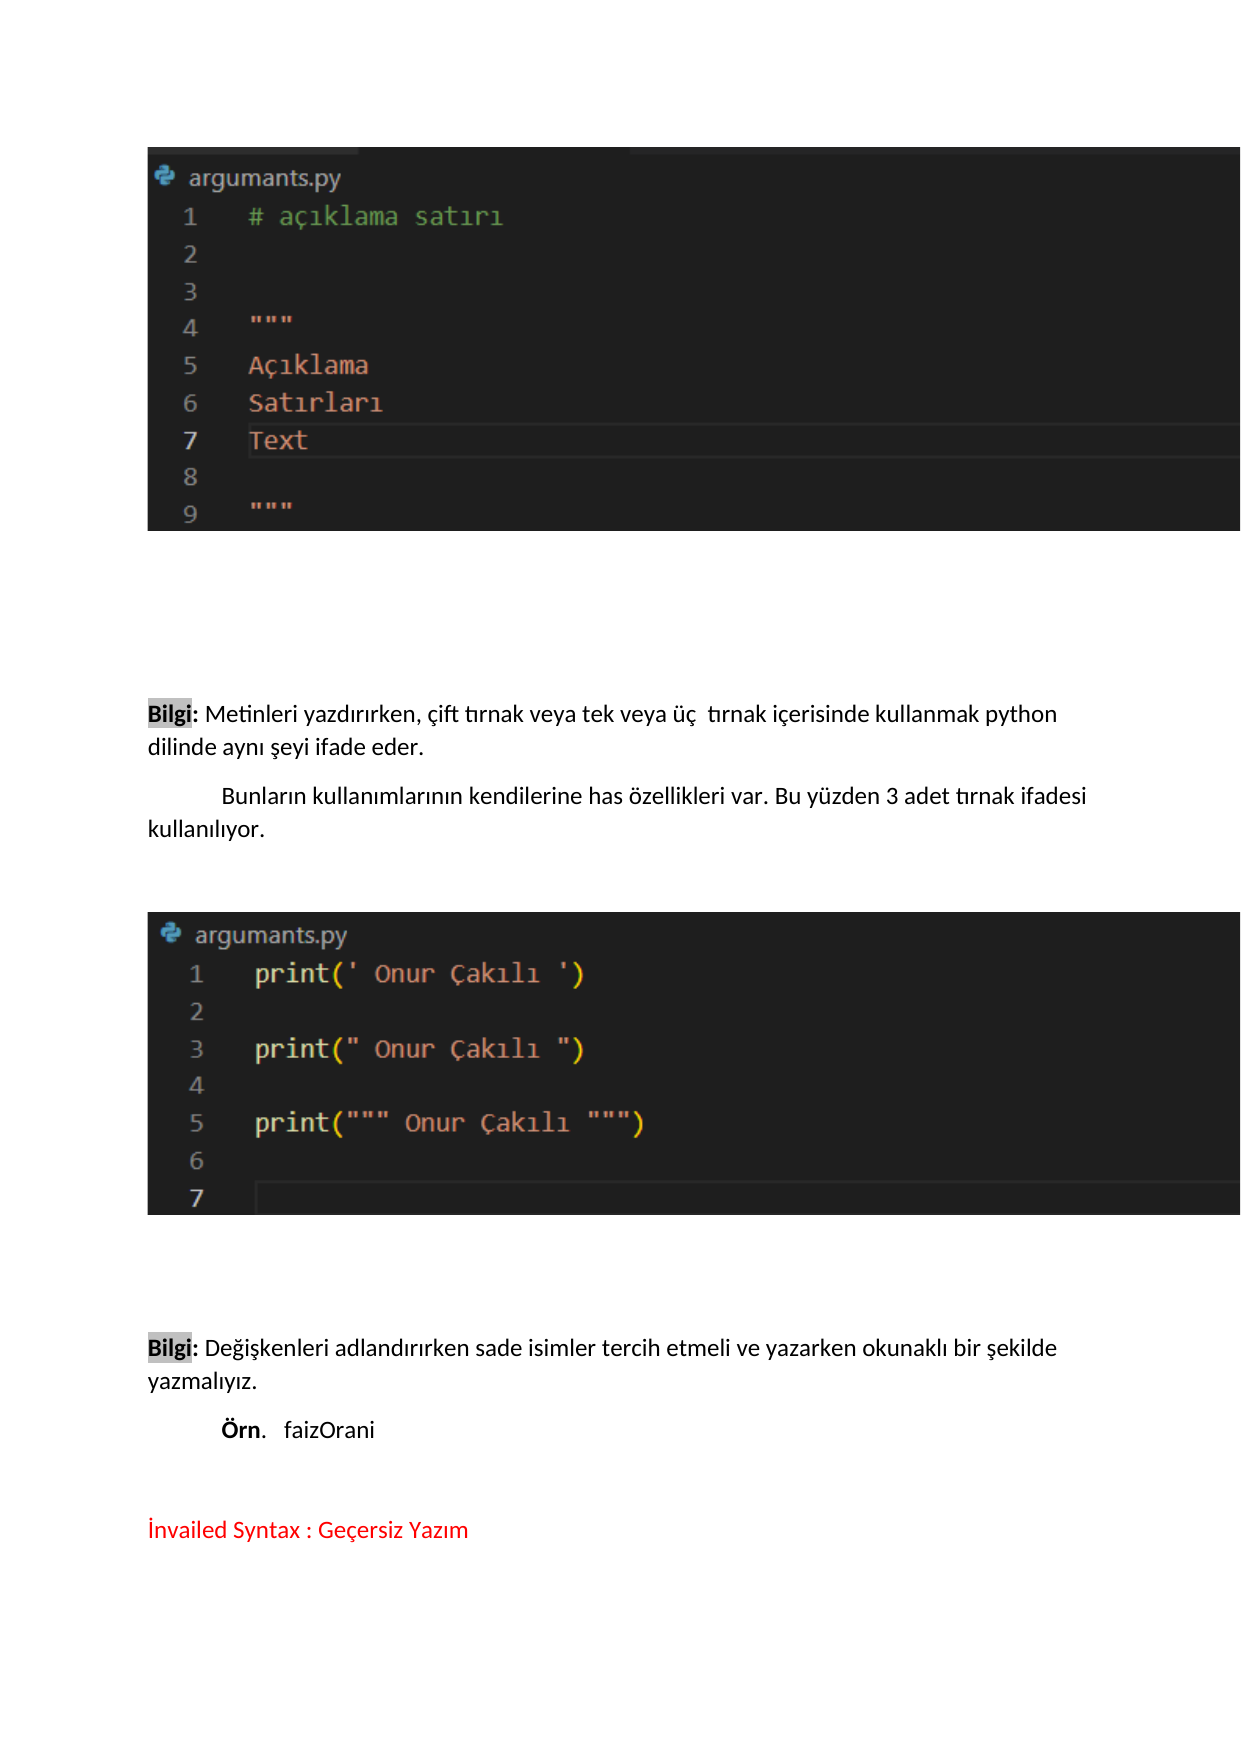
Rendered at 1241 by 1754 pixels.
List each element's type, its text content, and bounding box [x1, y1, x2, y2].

text Bilgi: Değişkenleri adlandırırken sade isimler tercih etmeli ve yazarken okunaklı bir şekilde yazmalıyız. [148, 1332, 1093, 1396]
text Bunların kullanımlarının kendilerine has özellikleri var. Bu yüzden 3 adet tırnak ifadesi kullanılıyor. [148, 781, 1093, 844]
picture [147, 912, 1241, 1215]
text Örn. faizOrani [148, 1415, 1093, 1445]
text Bilgi: Metinleri yazdırırken, çift tırnak veya tek veya üç tırnak içerisinde kullanmak python dilinde aynı şeyi ifade eder. [148, 698, 1093, 761]
picture [147, 147, 1241, 531]
text İnvailed Syntax : Geçersiz Yazım [148, 1514, 1093, 1544]
